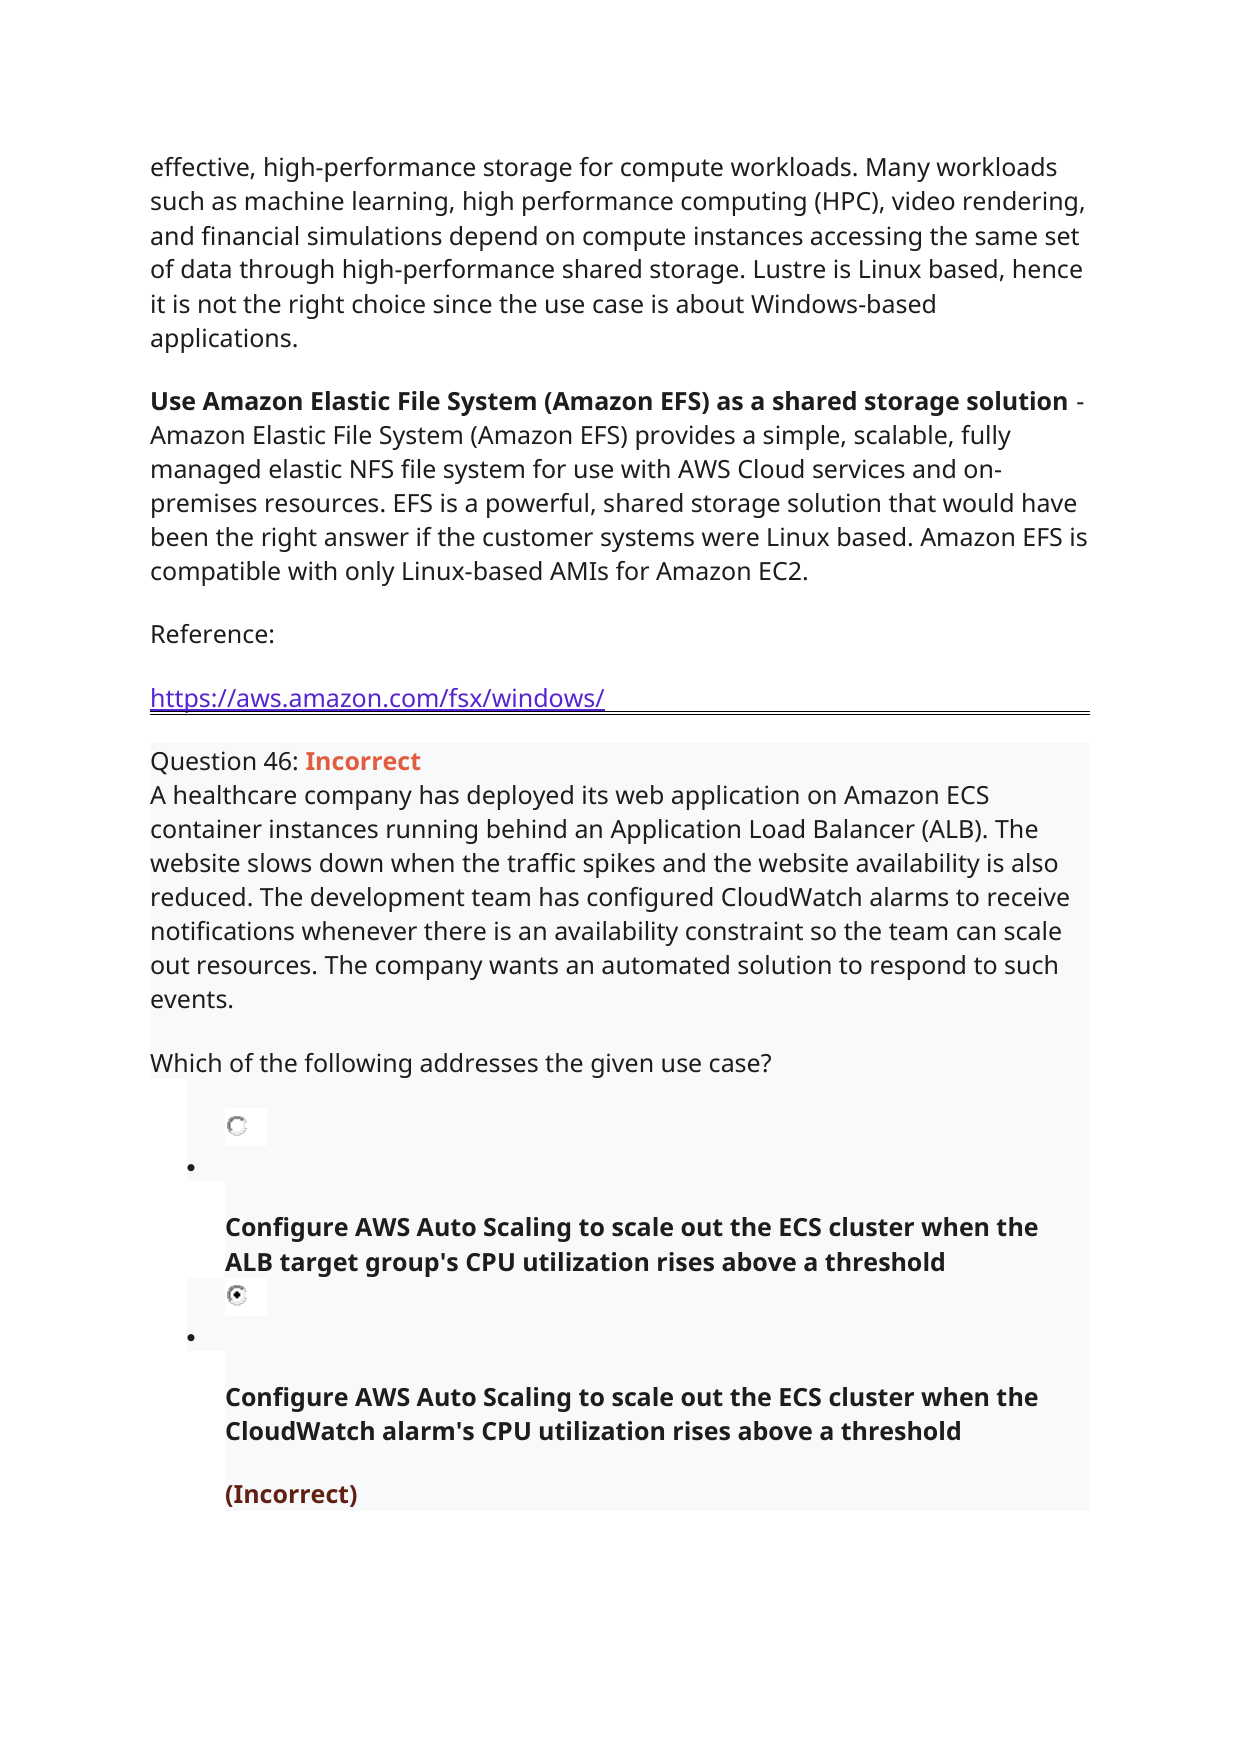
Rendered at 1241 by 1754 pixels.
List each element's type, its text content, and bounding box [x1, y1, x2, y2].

text Reference: [150, 617, 1090, 651]
text Configure AWS Auto Scaling to scale out the ECS cluster when the ALB target group's CPU utilization rises above a threshold [225, 1210, 1090, 1278]
text A healthcare company has deployed its web application on Amazon ECS container instances running behind an Application Load Balancer (ALB). The website slows down when the traffic spikes and the website availability is also reduced. The development team has configured CloudWatch alarms to receive notifications whenever there is an availability constraint so the team can scale out resources. The company wants an automated solution to respond to such events. [150, 778, 1090, 1016]
text (Incorrect) [225, 1477, 1090, 1511]
text Configure AWS Auto Scaling to scale out the ECS cluster when the CloudWatch alarm's CPU utilization rises above a threshold [225, 1380, 1090, 1448]
text Question 46: Incorrect [150, 743, 1090, 778]
text https://aws.amazon.com/fsx/windows/ [150, 680, 1090, 711]
text Use Amazon Elastic File System (Amazon EFS) as a shared storage solution - Amazon Elastic File System (Amazon EFS) provides a simple, scalable, fully managed elastic NFS file system for use with AWS Cloud services and on-premises resources. EFS is a powerful, shared storage solution that would have been the right answer if the customer systems were Linux based. Amazon EFS is compatible with only Linux-based AMIs for Amazon EC2. [150, 383, 1090, 588]
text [150, 150, 1090, 354]
text Which of the following addresses the given use case? [150, 1045, 1090, 1079]
